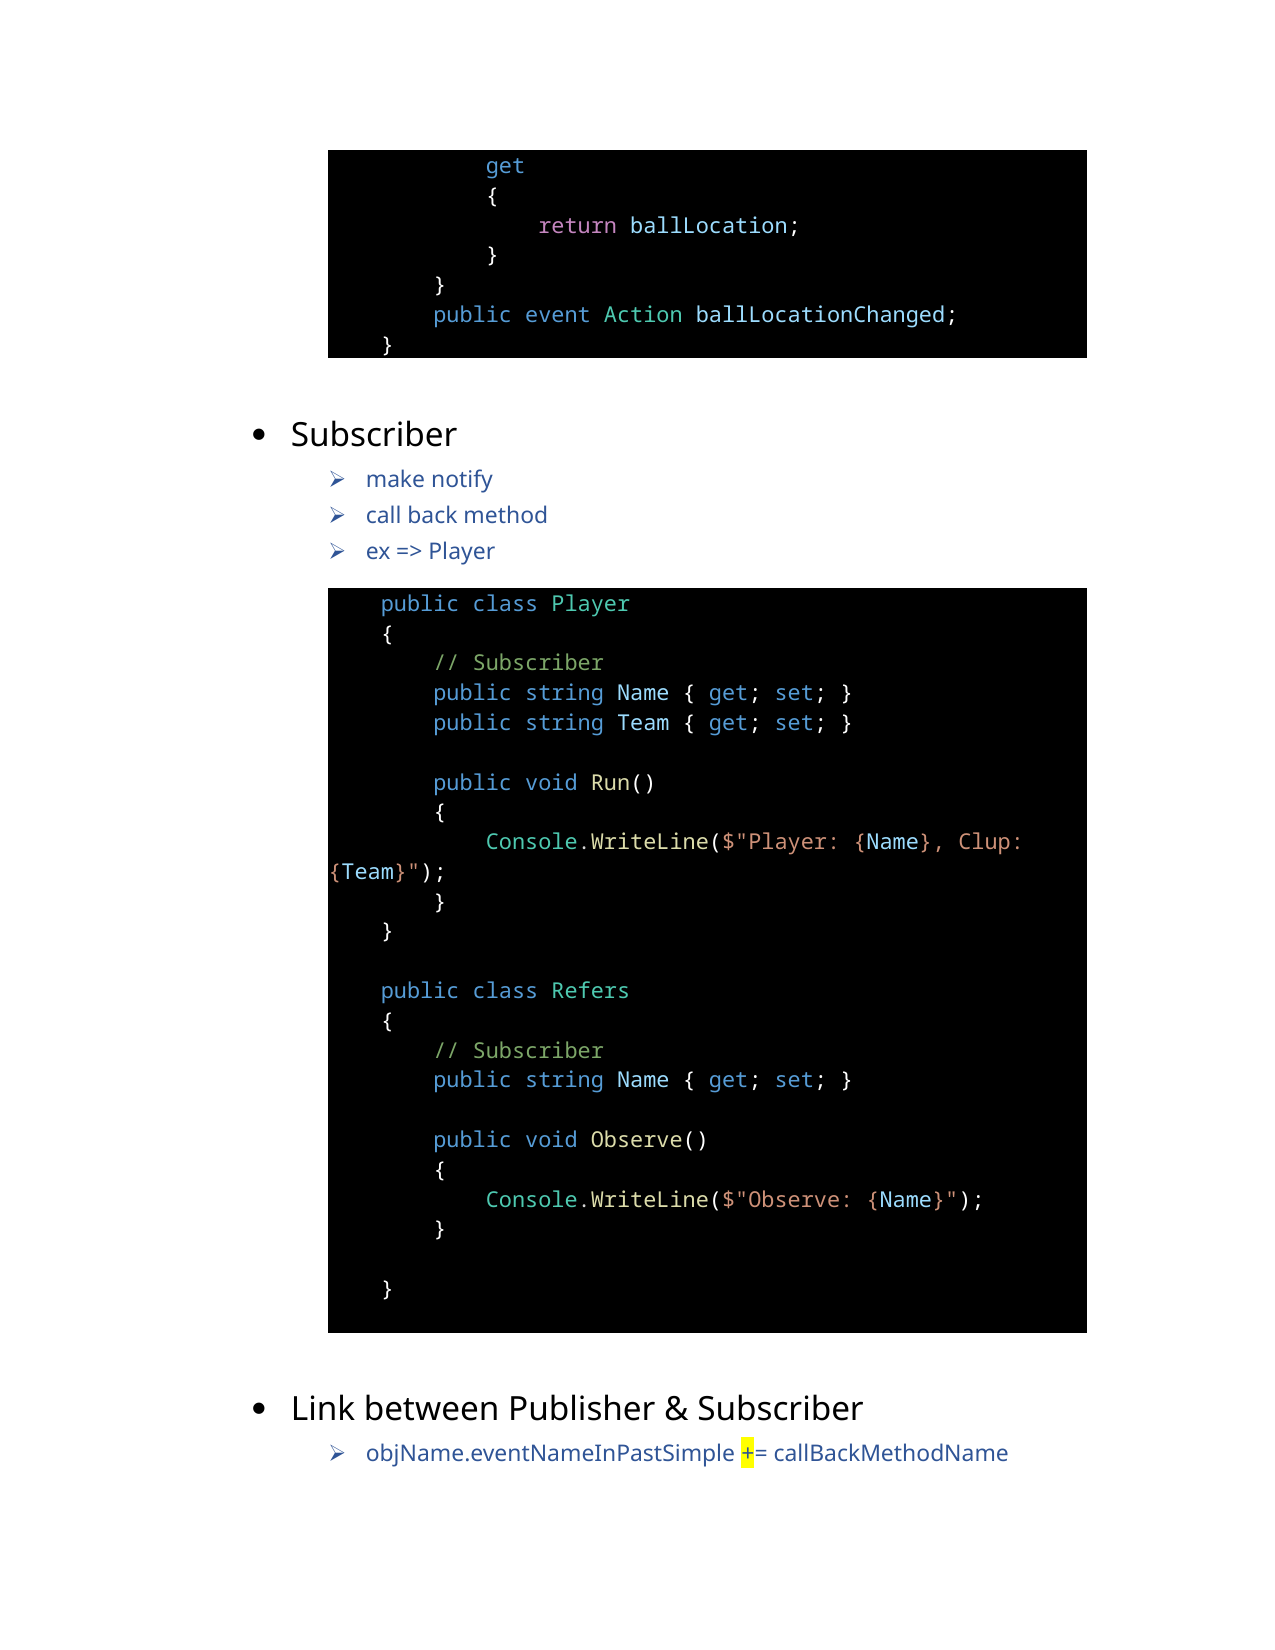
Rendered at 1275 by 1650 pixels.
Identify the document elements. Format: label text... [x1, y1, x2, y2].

list ex => Player [328, 535, 1087, 566]
text { [328, 180, 1087, 209]
text public class Refers [328, 975, 1087, 1005]
list objName.eventNameInPastSimple += callBackMethodName [754, 1437, 1087, 1468]
list objName.eventNameInPastSimple += callBackMethodName [328, 1437, 741, 1468]
text get [328, 150, 1087, 180]
list Link between Publisher & Subscriber [253, 1384, 1087, 1430]
text { [328, 618, 1087, 647]
text } [328, 269, 1087, 299]
list call back method [328, 499, 1087, 531]
text public event Action ballLocationChanged; [328, 299, 1087, 329]
text return ballLocation; [328, 209, 1087, 239]
text // Subscriber [328, 1035, 1087, 1064]
list Subscriber [253, 411, 1087, 457]
list make notify [328, 463, 1087, 494]
text public void Observe() [328, 1124, 1087, 1154]
text } [328, 886, 1087, 916]
text { [328, 796, 1087, 826]
text } [328, 329, 1087, 358]
text { [328, 1005, 1087, 1035]
text public void Run() [328, 767, 1087, 796]
text Console.WriteLine($"Player: {Name}, Clup: {Team}"); [328, 826, 1087, 886]
text } [328, 916, 1087, 945]
text } [328, 1213, 1087, 1243]
text public string Name { get; set; } [328, 1064, 1087, 1094]
text // Subscriber [328, 647, 1087, 677]
text public class Player [328, 588, 1087, 618]
text Console.WriteLine($"Observe: {Name}"); [328, 1184, 1087, 1213]
text public string Name { get; set; } [328, 677, 1087, 707]
text public string Team { get; set; } [328, 707, 1087, 737]
text } [328, 1273, 1087, 1303]
text { [328, 1154, 1087, 1184]
text } [328, 239, 1087, 269]
